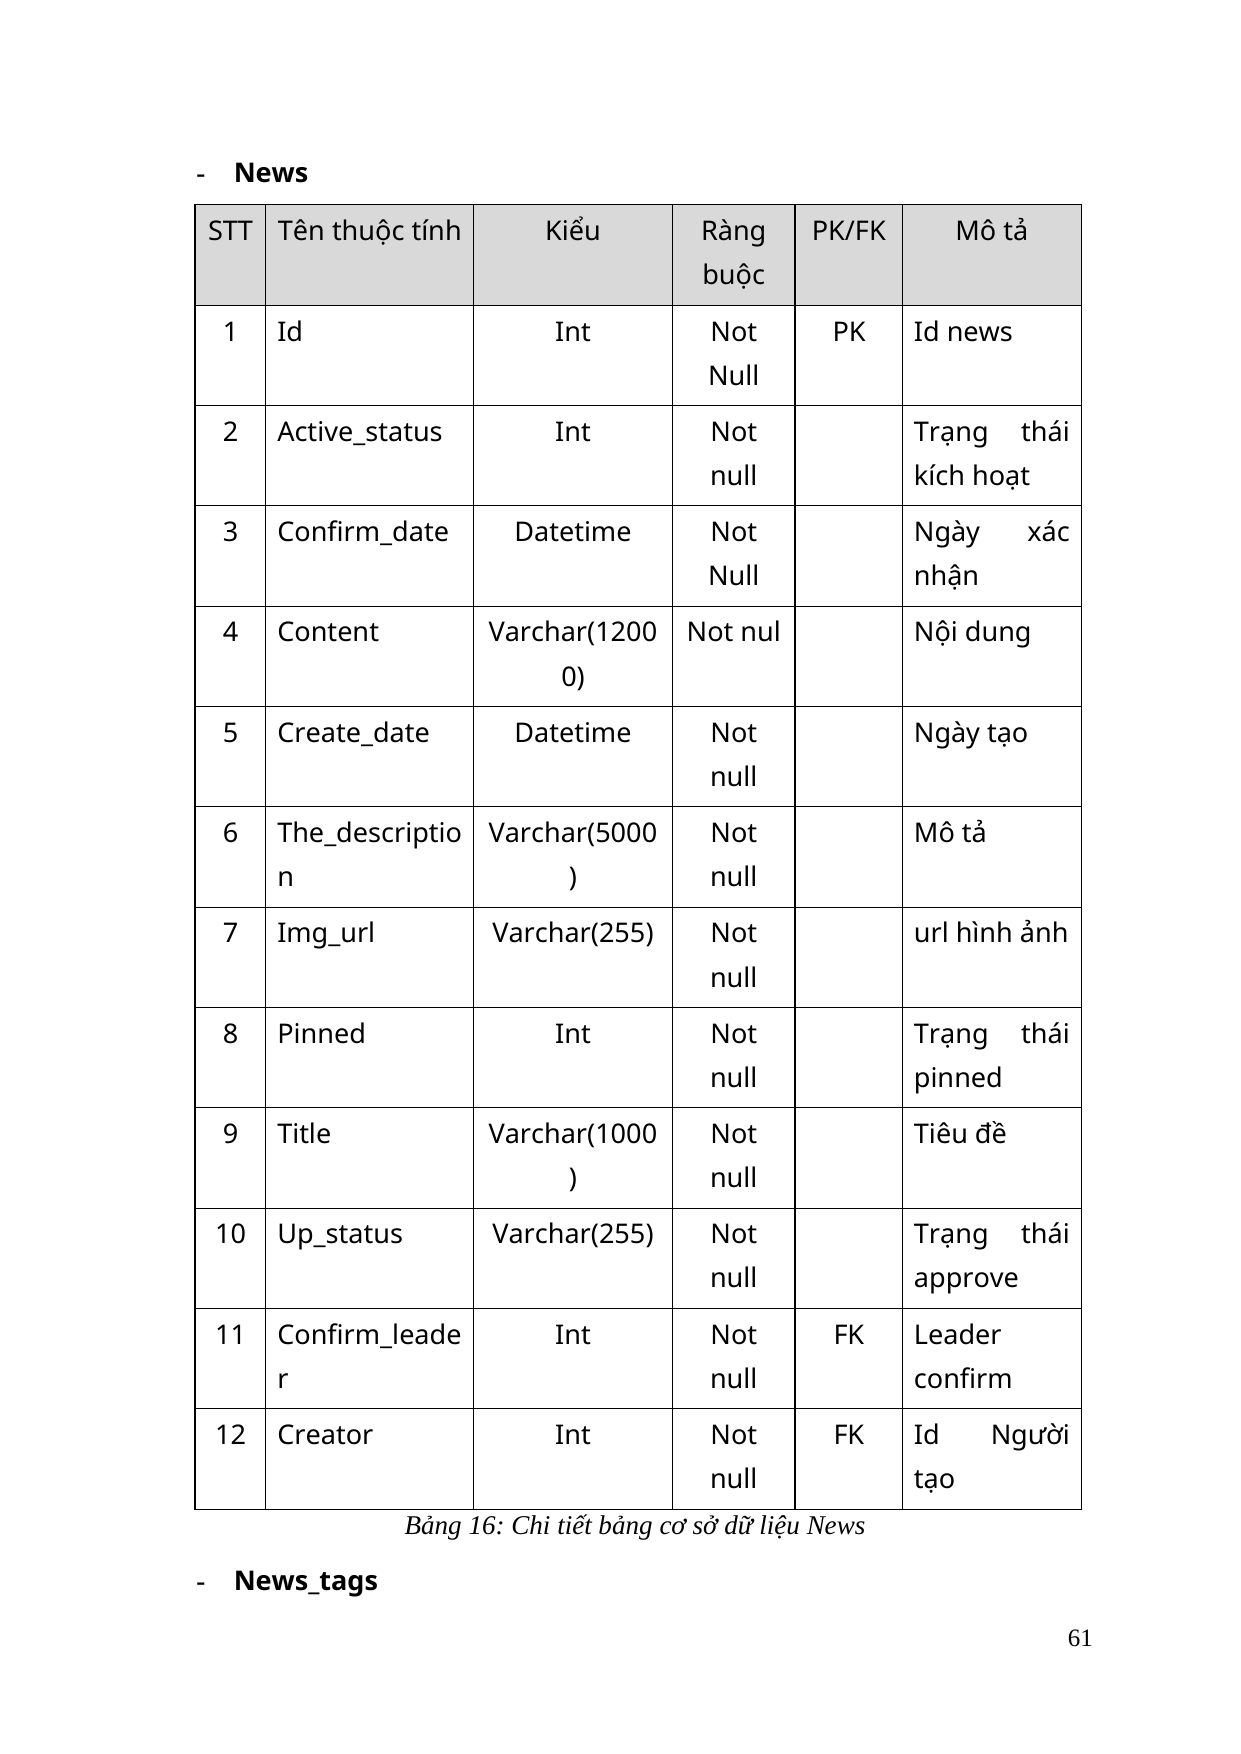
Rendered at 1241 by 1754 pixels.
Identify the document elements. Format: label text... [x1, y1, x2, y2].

table_cell 3 [196, 506, 265, 606]
table_cell Tiêu đề [903, 1108, 1081, 1207]
table_cell Int [474, 1008, 672, 1107]
table_cell 9 [196, 1108, 265, 1207]
table_cell Not null [673, 807, 794, 907]
table_cell 10 [196, 1209, 265, 1308]
table_cell Ngày xác nhận [903, 506, 1081, 606]
table_header Mô tả [903, 205, 1081, 305]
text Bảng 16: Chi tiết bảng cơ sở dữ liệu News [177, 1509, 1092, 1541]
list News_tags [196, 1561, 1092, 1598]
table_cell Confirm_date [266, 506, 473, 606]
table_cell FK [796, 1409, 902, 1508]
table_cell Id [266, 306, 473, 405]
table_cell 2 [196, 406, 265, 505]
table_cell Confirm_leader [266, 1309, 473, 1408]
table_cell Not null [673, 1108, 794, 1207]
table_cell 8 [196, 1008, 265, 1107]
table_cell Datetime [474, 707, 672, 806]
table_cell Create_date [266, 707, 473, 806]
table_cell Mô tả [903, 807, 1081, 907]
table_cell 7 [196, 908, 265, 1007]
table_cell Content [266, 607, 473, 706]
table_cell Up_status [266, 1209, 473, 1308]
table_cell Trạng thái approve [903, 1209, 1081, 1308]
table_cell [796, 607, 902, 706]
table_cell 6 [196, 807, 265, 907]
table_cell Not Null [673, 306, 794, 405]
table_header STT [196, 205, 265, 305]
list News [196, 154, 1092, 191]
table_cell 5 [196, 707, 265, 806]
table_cell Id Người tạo [903, 1409, 1081, 1508]
table_cell Int [474, 1309, 672, 1408]
table_cell Not Null [673, 506, 794, 606]
table_cell Varchar(255) [474, 908, 672, 1007]
table_header Kiểu [474, 205, 672, 305]
table_cell PK [796, 306, 902, 405]
table_cell Img_url [266, 908, 473, 1007]
table_cell [796, 1209, 902, 1308]
table_cell [796, 807, 902, 907]
table_cell 12 [196, 1409, 265, 1508]
table_cell Not null [673, 1309, 794, 1408]
table_cell Trạng thái pinned [903, 1008, 1081, 1107]
table_cell [796, 707, 902, 806]
table_cell Int [474, 406, 672, 505]
table_cell Creator [266, 1409, 473, 1508]
table_cell Varchar(12000) [474, 607, 672, 706]
table_cell url hình ảnh [903, 908, 1081, 1007]
table_cell Int [474, 1409, 672, 1508]
table_header Ràng buộc [673, 205, 794, 305]
table_cell Varchar(255) [474, 1209, 672, 1308]
table_cell Not null [673, 1409, 794, 1508]
table_cell Not null [673, 1209, 794, 1308]
table_cell 11 [196, 1309, 265, 1408]
table_header Tên thuộc tính [266, 205, 473, 305]
table_cell Ngày tạo [903, 707, 1081, 806]
table_cell Datetime [474, 506, 672, 606]
table_cell [796, 908, 902, 1007]
table_cell Trạng thái kích hoạt [903, 406, 1081, 505]
table_cell Nội dung [903, 607, 1081, 706]
table_cell Not null [673, 908, 794, 1007]
table_cell Not nul [673, 607, 794, 706]
table_cell Title [266, 1108, 473, 1207]
table_cell Active_status [266, 406, 473, 505]
table_cell [796, 506, 902, 606]
table_cell FK [796, 1309, 902, 1408]
table_cell 4 [196, 607, 265, 706]
table_cell Not null [673, 406, 794, 505]
table_cell Varchar(5000) [474, 807, 672, 907]
table_cell Id news [903, 306, 1081, 405]
table_cell [796, 406, 902, 505]
table_cell Leader confirm [903, 1309, 1081, 1408]
table_cell Not null [673, 1008, 794, 1107]
table_cell Int [474, 306, 672, 405]
table_cell Not null [673, 707, 794, 806]
table_cell Pinned [266, 1008, 473, 1107]
table_cell Varchar(1000) [474, 1108, 672, 1207]
table_cell 1 [196, 306, 265, 405]
table_cell [796, 1008, 902, 1107]
table_cell The_description [266, 807, 473, 907]
table_header PK/FK [796, 205, 902, 305]
table_cell [796, 1108, 902, 1207]
